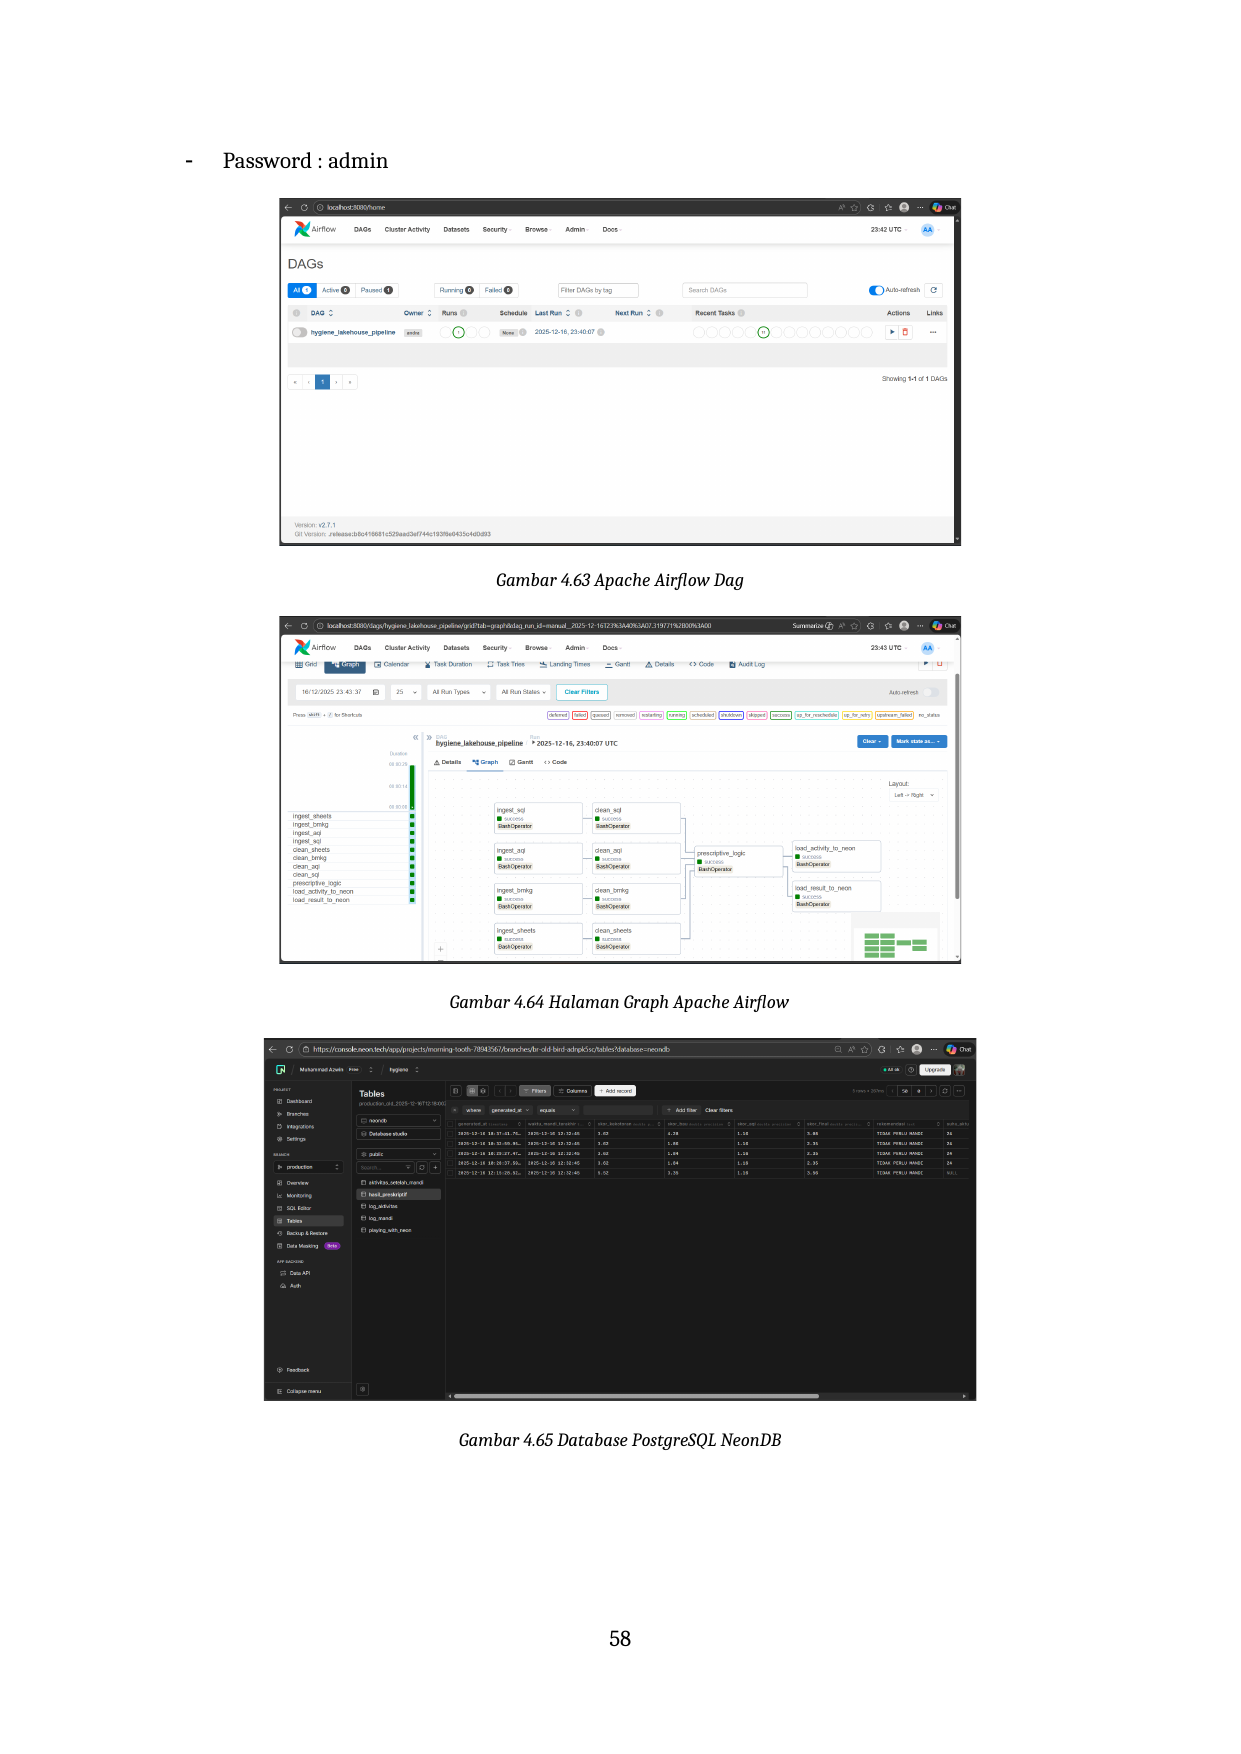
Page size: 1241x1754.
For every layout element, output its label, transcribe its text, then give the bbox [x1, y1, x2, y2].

picture [279, 616, 962, 964]
picture [279, 198, 962, 546]
picture [263, 1038, 977, 1401]
text Gambar 4.65 Database PostgreSQL NeonDB [148, 1429, 1093, 1451]
text Gambar 4.64 Halaman Graph Apache Airflow [148, 992, 1093, 1013]
list Password : admin [185, 148, 1093, 174]
text Gambar 4.63 Apache Airflow Dag [148, 570, 1093, 591]
